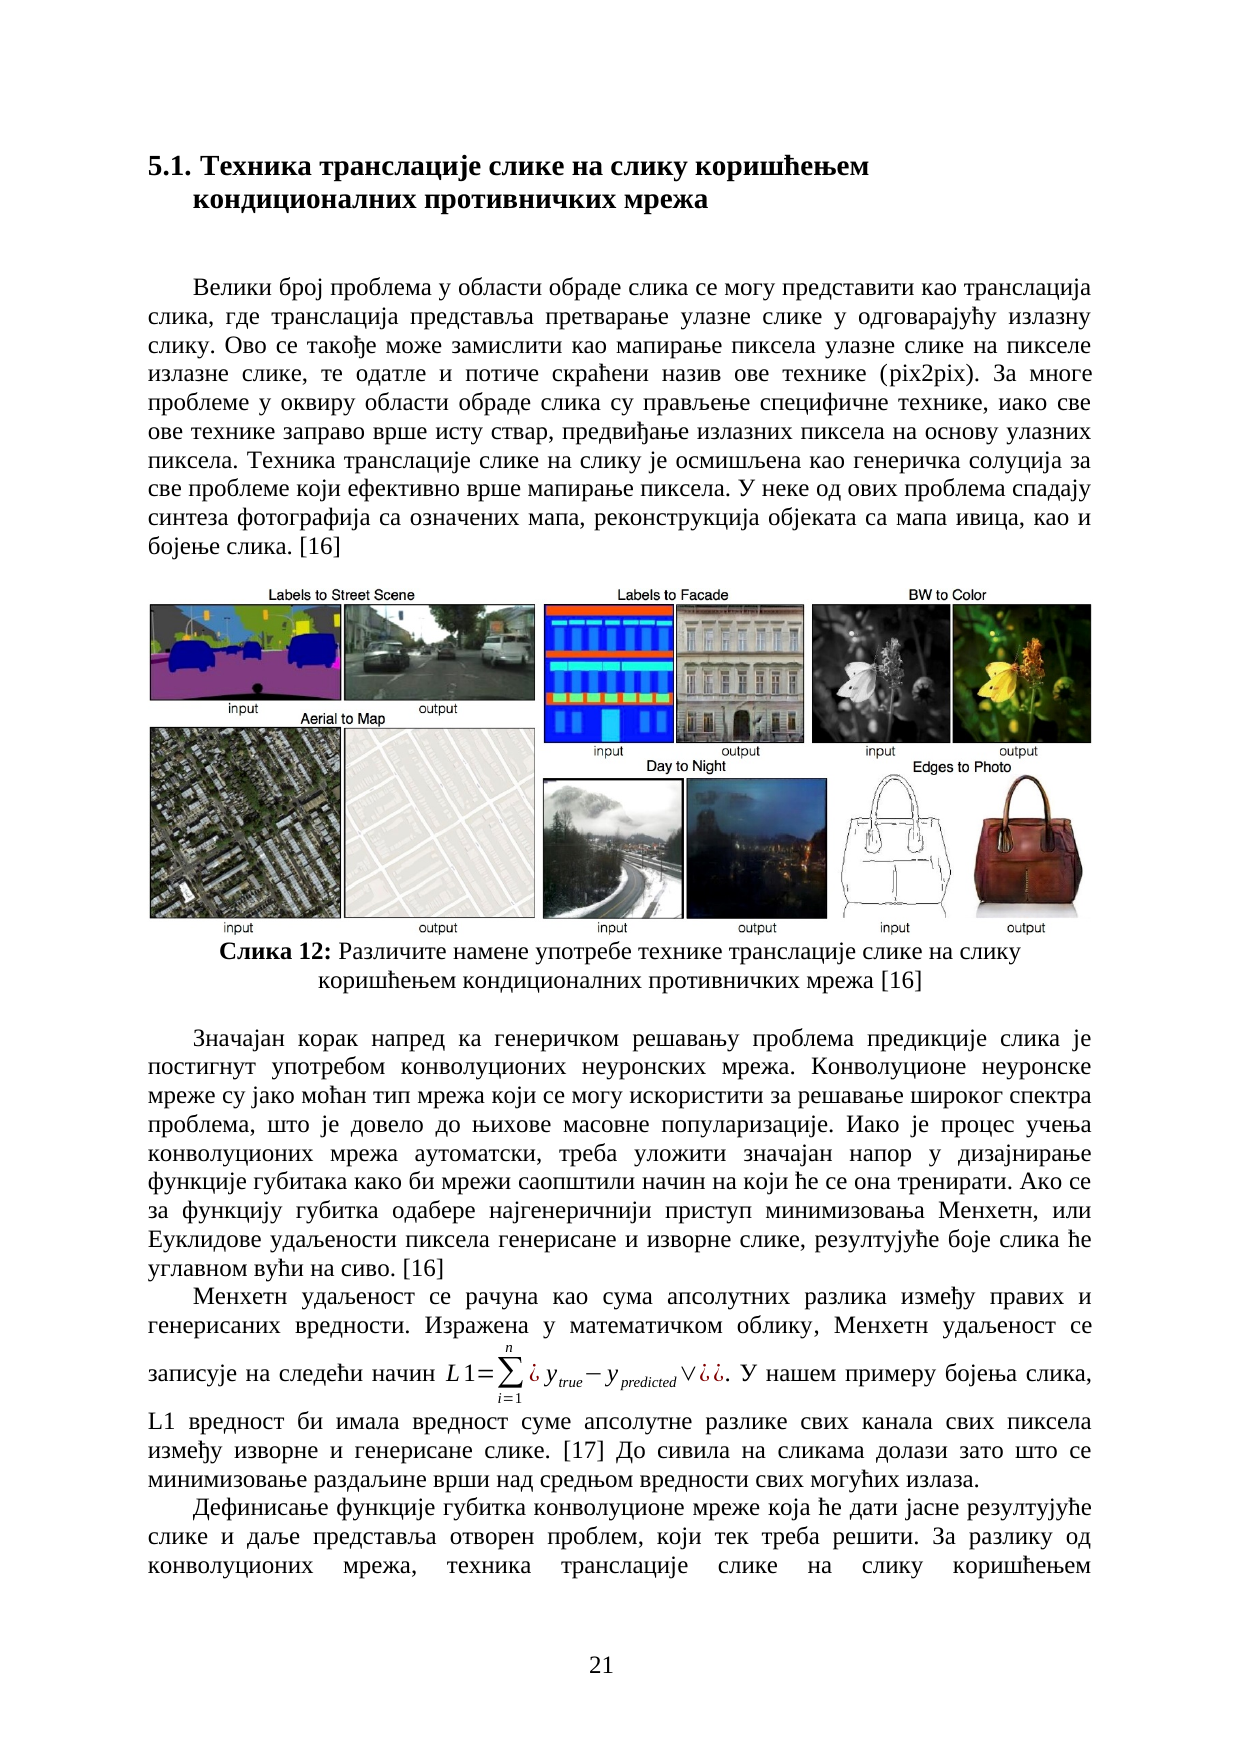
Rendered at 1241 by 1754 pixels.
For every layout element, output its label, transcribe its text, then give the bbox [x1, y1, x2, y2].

picture [147, 588, 1093, 937]
subtitle Техника транслације слике на слику коришћењем кондиционалних противничких мрежа [148, 148, 1092, 215]
text Значајан корак напред ка генеричком решавању проблема предикције слика је постигнут употребом конволуционих неуронских мрежа. Конволуционе неуронске мреже су јако моћан тип мрежа који се могу искористити за решавање широког спектра проблема, што је довело до њихове масовне популаризације. Иако је процес учења конволуционих мрежа аутоматски, треба уложити значајан напор у дизајнирање функције губитака како би мрежи саопштили начин на који ће се она тренирати. Ако се за функцију губитка одабере најгенеричнији приступ минимизовања Менхетн, или Еуклидове удаљености пиксела генерисане и изворне слике, резултујуће боје слика ће углавном вући на сиво. [16] [148, 1023, 1092, 1281]
text Велики број проблема у области обраде слика се могу представити као транслација слика, где транслација представља претварање улазне слике у одговарајућу излазну слику. Ово се такође може замислити као мапирање пиксела улазне слике на пикселе излазне слике, те одатле и потиче скраћени назив ове технике (pix2pix). За многе проблеме у оквиру области обраде слика су прављење специфичне технике, иако све ове технике заправо врше исту ствар, предвиђање излазних пиксела на основу улазних пиксела. Техника транслације слике на слику је осмишљена као генеричка солуција за све проблеме који ефективно врше мапирање пиксела. У неке од ових проблема спадају синтеза фотографија са означених мапа, реконструкција објеката са мапа ивица, као и бојење слика. [16] [148, 272, 1092, 560]
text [148, 1492, 1092, 1579]
text Слика 12: Различите намене употребе технике транслације слике на слику коришћењем кондиционалних противничких мрежа [16] [148, 937, 1092, 994]
text Менхетн удаљеност се рачуна као сума апсолутних разлика између правих и генерисаних вредности. Изражена у математичком облику, Менхетн удаљеност се записује на следећи начин . У нашем примеру бојења слика, L1 вредност би имала вредност суме апсолутне разлике свих канала свих пиксела између изворне и генерисане слике. [17] До сивила на сликама долази зато што се минимизовање раздаљине врши над средњом вредности свих могућих излаза. [148, 1281, 1092, 1492]
